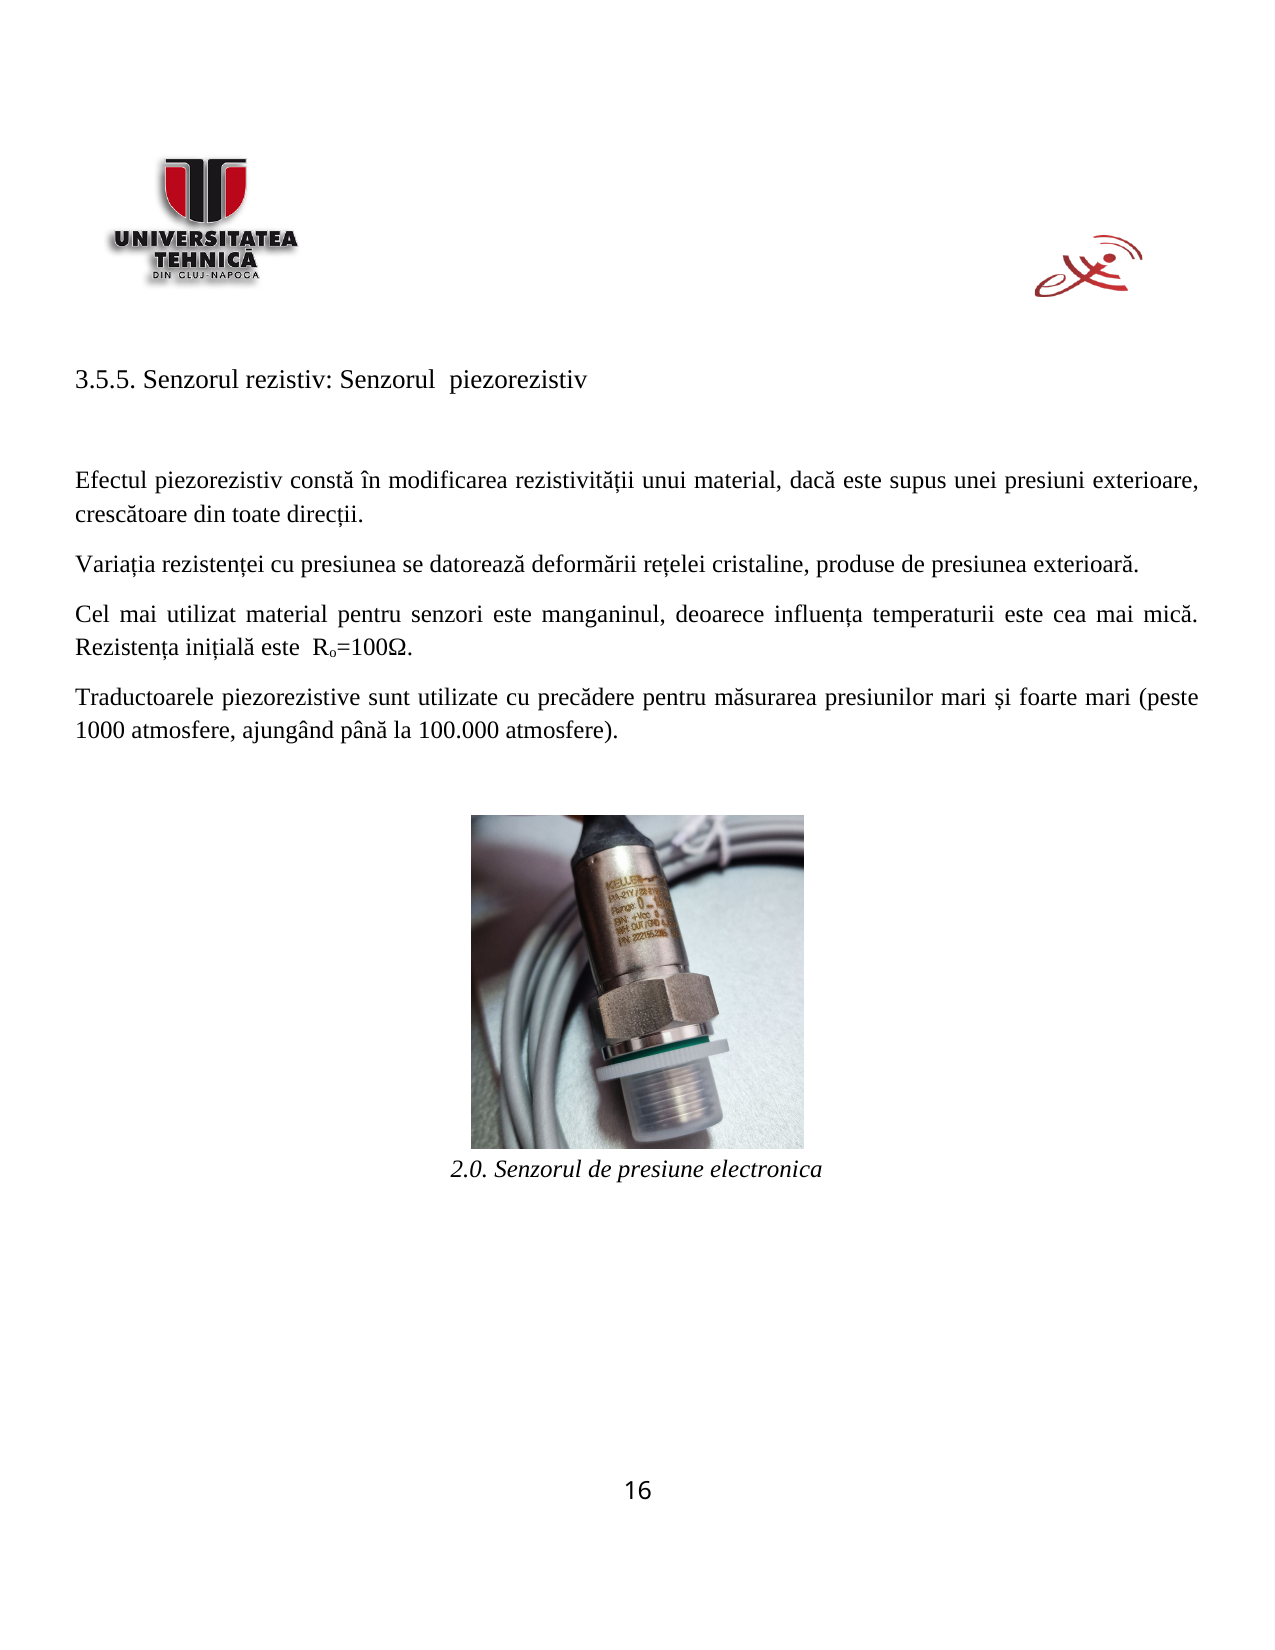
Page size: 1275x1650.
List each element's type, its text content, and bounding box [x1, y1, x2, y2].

text Variația rezistenței cu presiunea se datorează deformării rețelei cristaline, produse de presiunea exterioară. [75, 549, 1200, 578]
text Efectul piezorezistiv constă în modificarea rezistivității unui material, dacă este supus unei presiuni exterioare, crescătoare din toate direcții. [75, 466, 1200, 528]
text Traductoarele piezorezistive sunt utilizate cu precădere pentru măsurarea presiunilor mari și foarte mari (peste 1000 atmosfere, ajungând până la 100.000 atmosfere). [75, 682, 1200, 744]
text 2.0. Senzorul de presiune electronica [75, 1154, 1200, 1183]
text 3.5.5. Senzorul rezistiv: Senzorul piezorezistiv [75, 363, 1200, 394]
text Cel mai utilizat material pentru senzori este manganinul, deoarece influența temperaturii este cea mai mică. Rezistența inițială este Ro=100Ω. [75, 599, 1200, 661]
